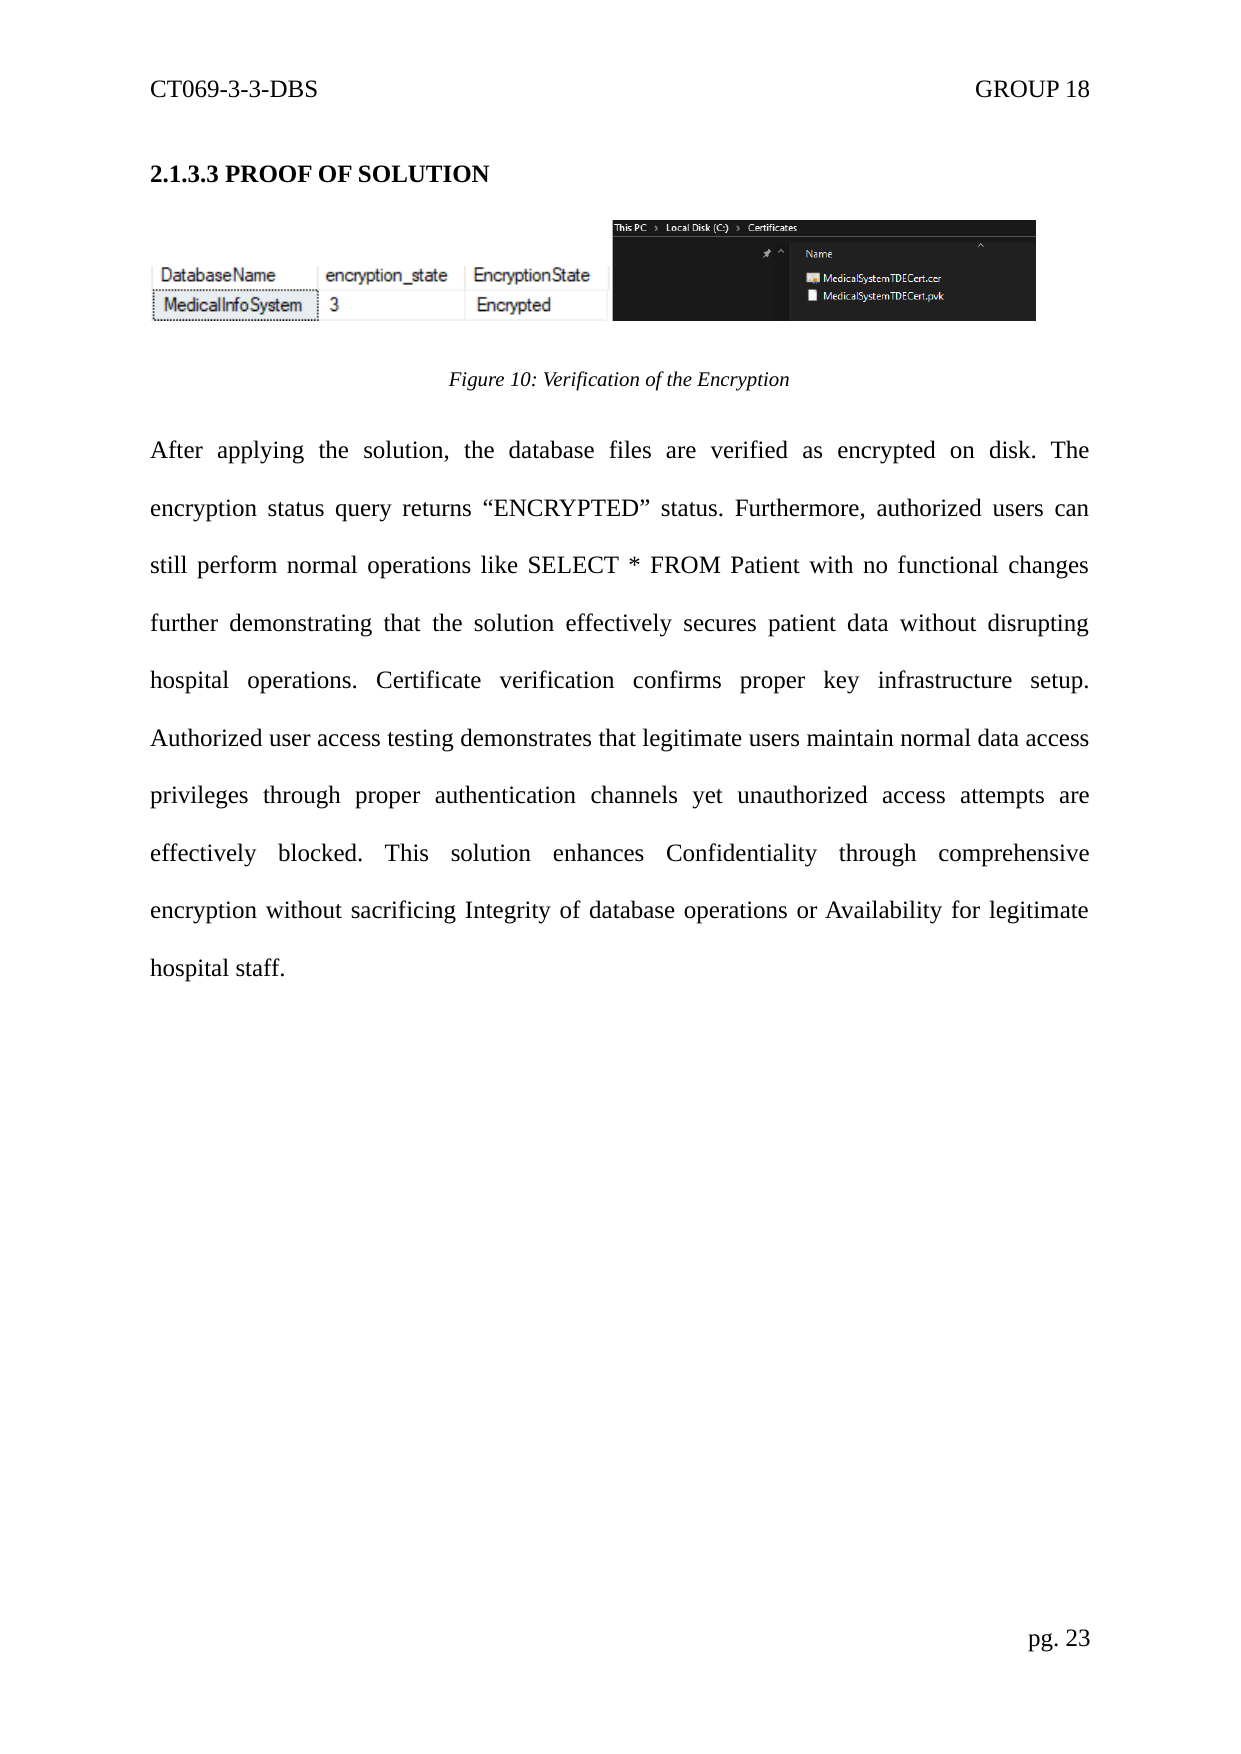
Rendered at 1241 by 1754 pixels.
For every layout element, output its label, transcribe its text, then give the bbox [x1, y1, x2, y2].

subtitle 2.1.3.3 PROOF OF SOLUTION [150, 159, 1090, 188]
text Figure 10: Verification of the Encryption [150, 366, 1090, 391]
text After applying the solution, the database files are verified as encrypted on disk. The encryption status query returns “ENCRYPTED” status. Furthermore, authorized users can still perform normal operations like SELECT * FROM Patient with no functional changes further demonstrating that the solution effectively secures patient data without disrupting hospital operations. Certificate verification confirms proper key infrastructure setup. Authorized user access testing demonstrates that legitimate users maintain normal data access privileges through proper authentication channels yet unauthorized access attempts are effectively blocked. This solution enhances Confidentiality through comprehensive encryption without sacrificing Integrity of database operations or Availability for legitimate hospital staff. [150, 435, 1090, 982]
picture [150, 220, 1036, 321]
